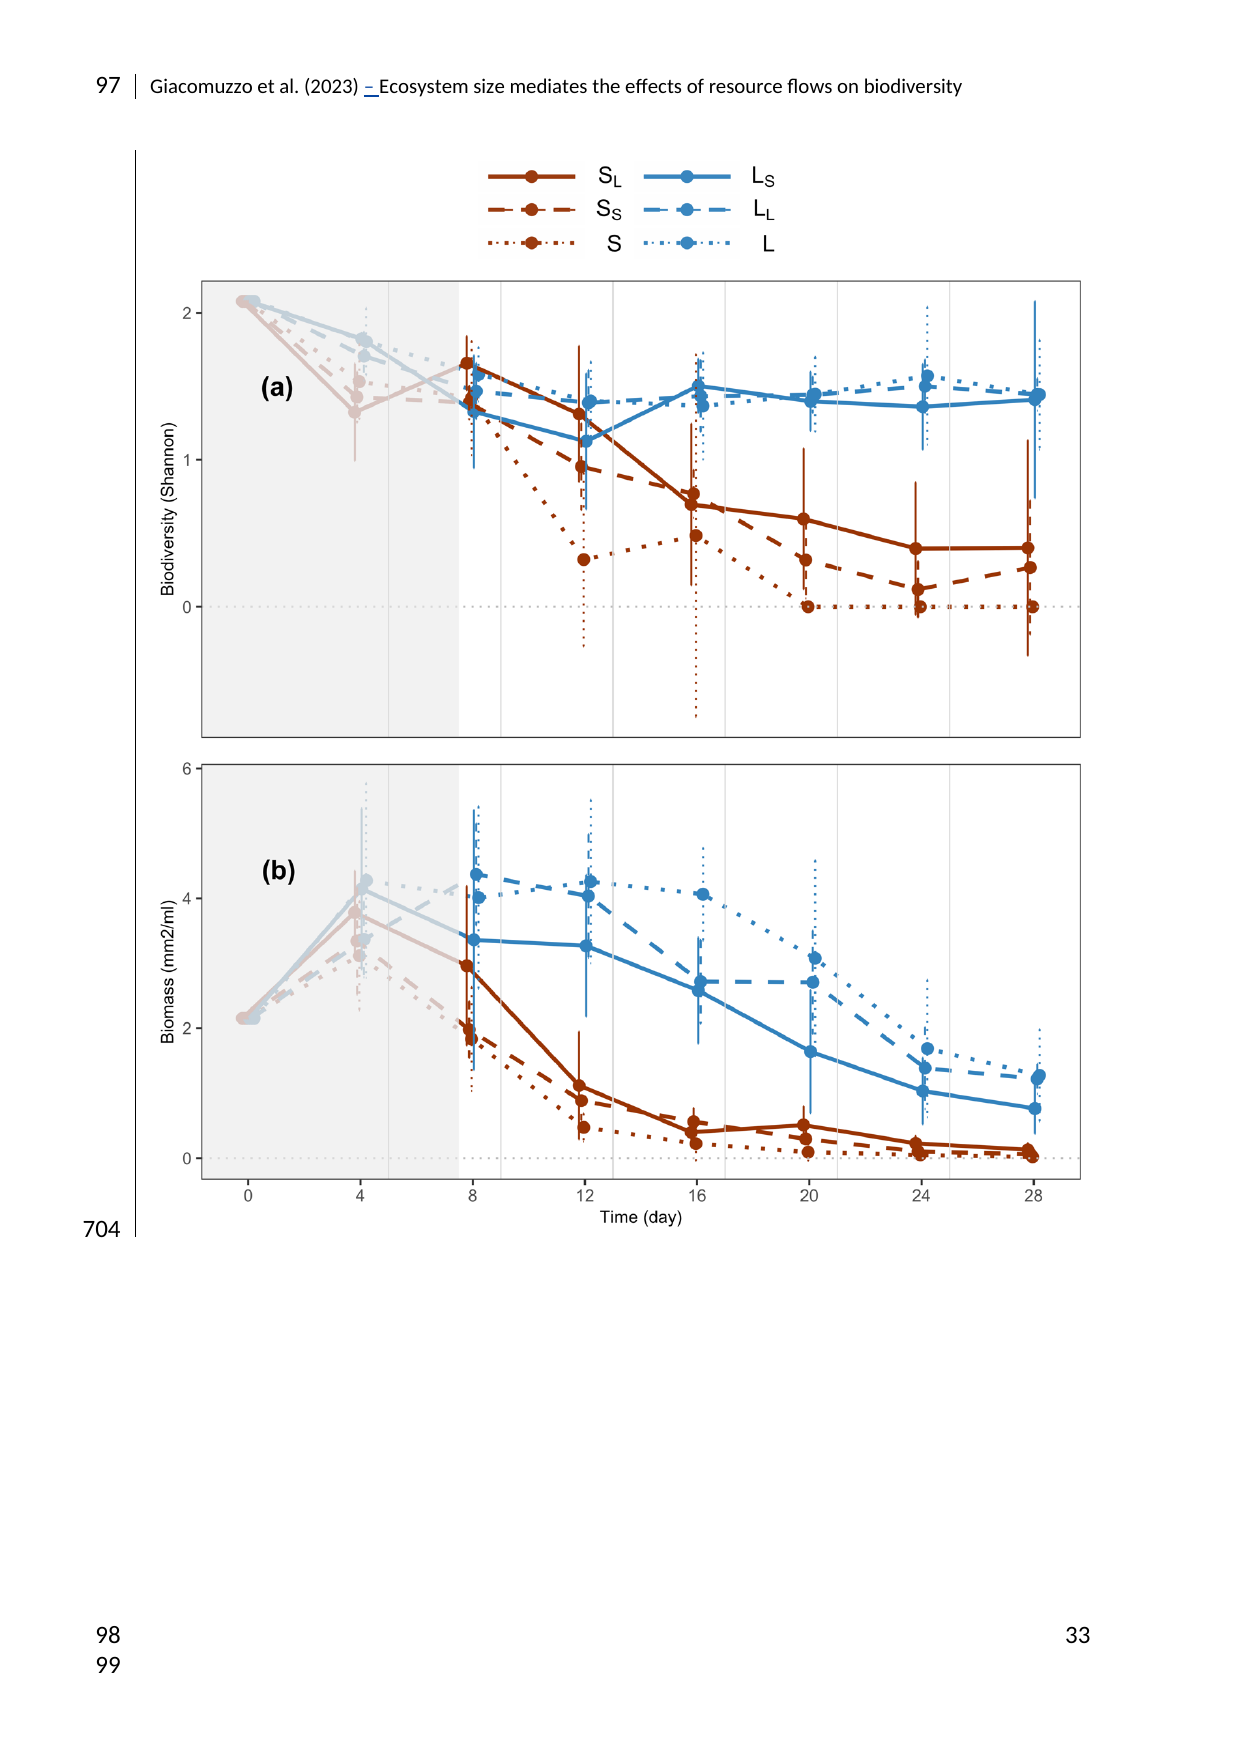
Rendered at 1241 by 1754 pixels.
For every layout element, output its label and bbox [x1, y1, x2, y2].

picture [150, 150, 1091, 1237]
